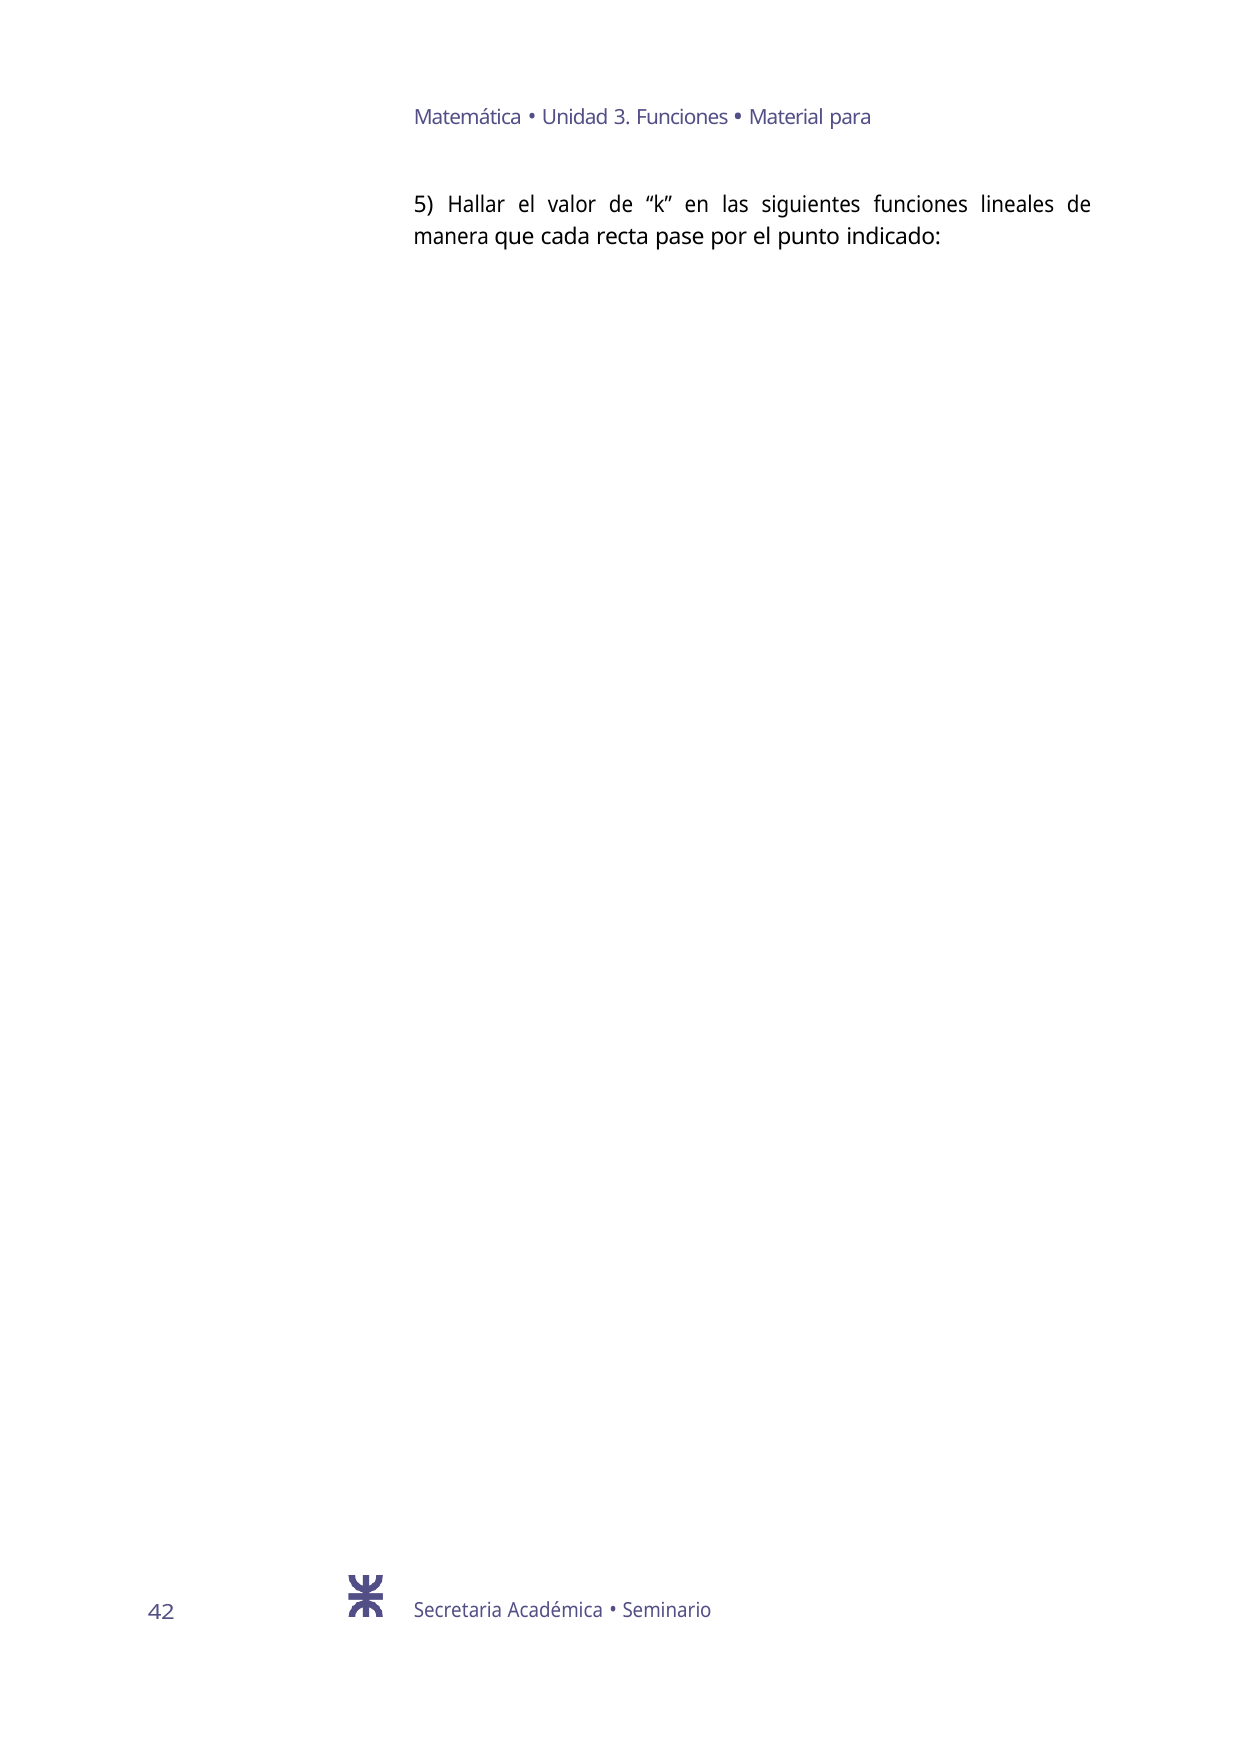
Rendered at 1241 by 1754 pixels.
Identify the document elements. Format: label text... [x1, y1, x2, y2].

list Hallar el valor de “k” en las siguientes funciones lineales de manera que cada recta pase por el punto indicado: [413, 187, 1093, 251]
picture [348, 1575, 383, 1617]
